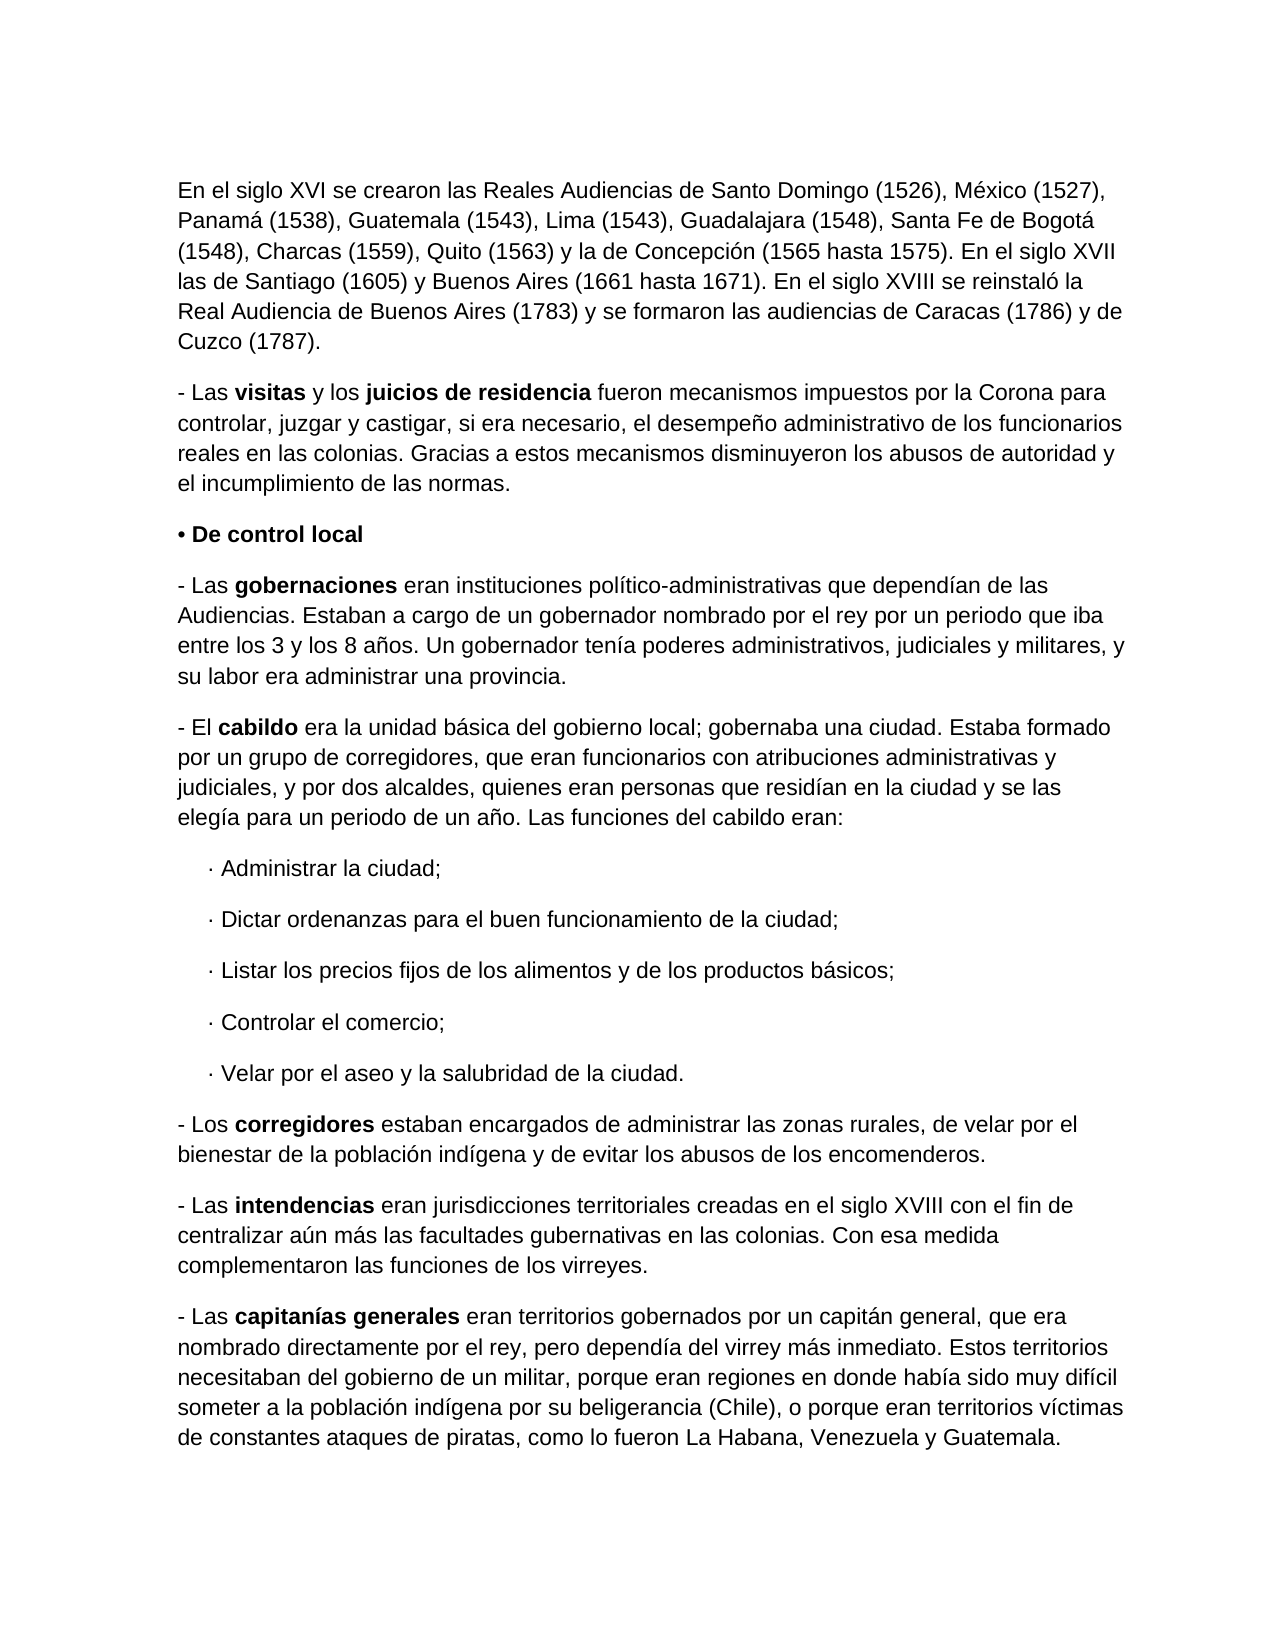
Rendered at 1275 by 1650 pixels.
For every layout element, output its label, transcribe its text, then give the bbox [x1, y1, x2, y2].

text · Dictar ordenanzas para el buen funcionamiento de la ciudad; [207, 906, 1127, 933]
text - Las visitas y los juicios de residencia fueron mecanismos impuestos por la Corona para controlar, juzgar y castigar, si era necesario, el desempeño administrativo de los funcionarios reales en las colonias. Gracias a estos mecanismos disminuyeron los abusos de autoridad y el incumplimiento de las normas. [177, 379, 1127, 496]
text En el siglo XVI se crearon las Reales Audiencias de Santo Domingo (1526), México (1527), Panamá (1538), Guatemala (1543), Lima (1543), Guadalajara (1548), Santa Fe de Bogotá (1548), Charcas (1559), Quito (1563) y la de Concepción (1565 hasta 1575). En el siglo XVII las de Santiago (1605) y Buenos Aires (1661 hasta 1671). En el siglo XVIII se reinstaló la Real Audiencia de Buenos Aires (1783) y se formaron las audiencias de Caracas (1786) y de Cuzco (1787). [177, 177, 1127, 354]
text - Las capitanías generales eran territorios gobernados por un capitán general, que era nombrado directamente por el rey, pero dependía del virrey más inmediato. Estos territorios necesitaban del gobierno de un militar, porque eran regiones en donde había sido muy difícil someter a la población indígena por su beligerancia (Chile), o porque eran territorios víctimas de constantes ataques de piratas, como lo fueron La Habana, Venezuela y Guatemala. [177, 1303, 1127, 1450]
text · Listar los precios fijos de los alimentos y de los productos básicos; [207, 957, 1127, 984]
text · Administrar la ciudad; [207, 855, 1127, 882]
text · Controlar el comercio; [207, 1008, 1127, 1035]
text - El cabildo era la unidad básica del gobierno local; gobernaba una ciudad. Estaba formado por un grupo de corregidores, que eran funcionarios con atribuciones administrativas y judiciales, y por dos alcaldes, quienes eran personas que residían en la ciudad y se las elegía para un periodo de un año. Las funciones del cabildo eran: [177, 714, 1127, 831]
text - Los corregidores estaban encargados de administrar las zonas rurales, de velar por el bienestar de la población indígena y de evitar los abusos de los encomenderos. [177, 1111, 1127, 1167]
text · Velar por el aseo y la salubridad de la ciudad. [207, 1059, 1127, 1086]
text - Las gobernaciones eran instituciones político-administrativas que dependían de las Audiencias. Estaban a cargo de un gobernador nombrado por el rey por un periodo que iba entre los 3 y los 8 años. Un gobernador tenía poderes administrativos, judiciales y militares, y su labor era administrar una provincia. [177, 572, 1127, 689]
text - Las intendencias eran jurisdicciones territoriales creadas en el siglo XVIII con el fin de centralizar aún más las facultades gubernativas en las colonias. Con esa medida complementaron las funciones de los virreyes. [177, 1192, 1127, 1278]
text • De control local [177, 521, 1127, 547]
